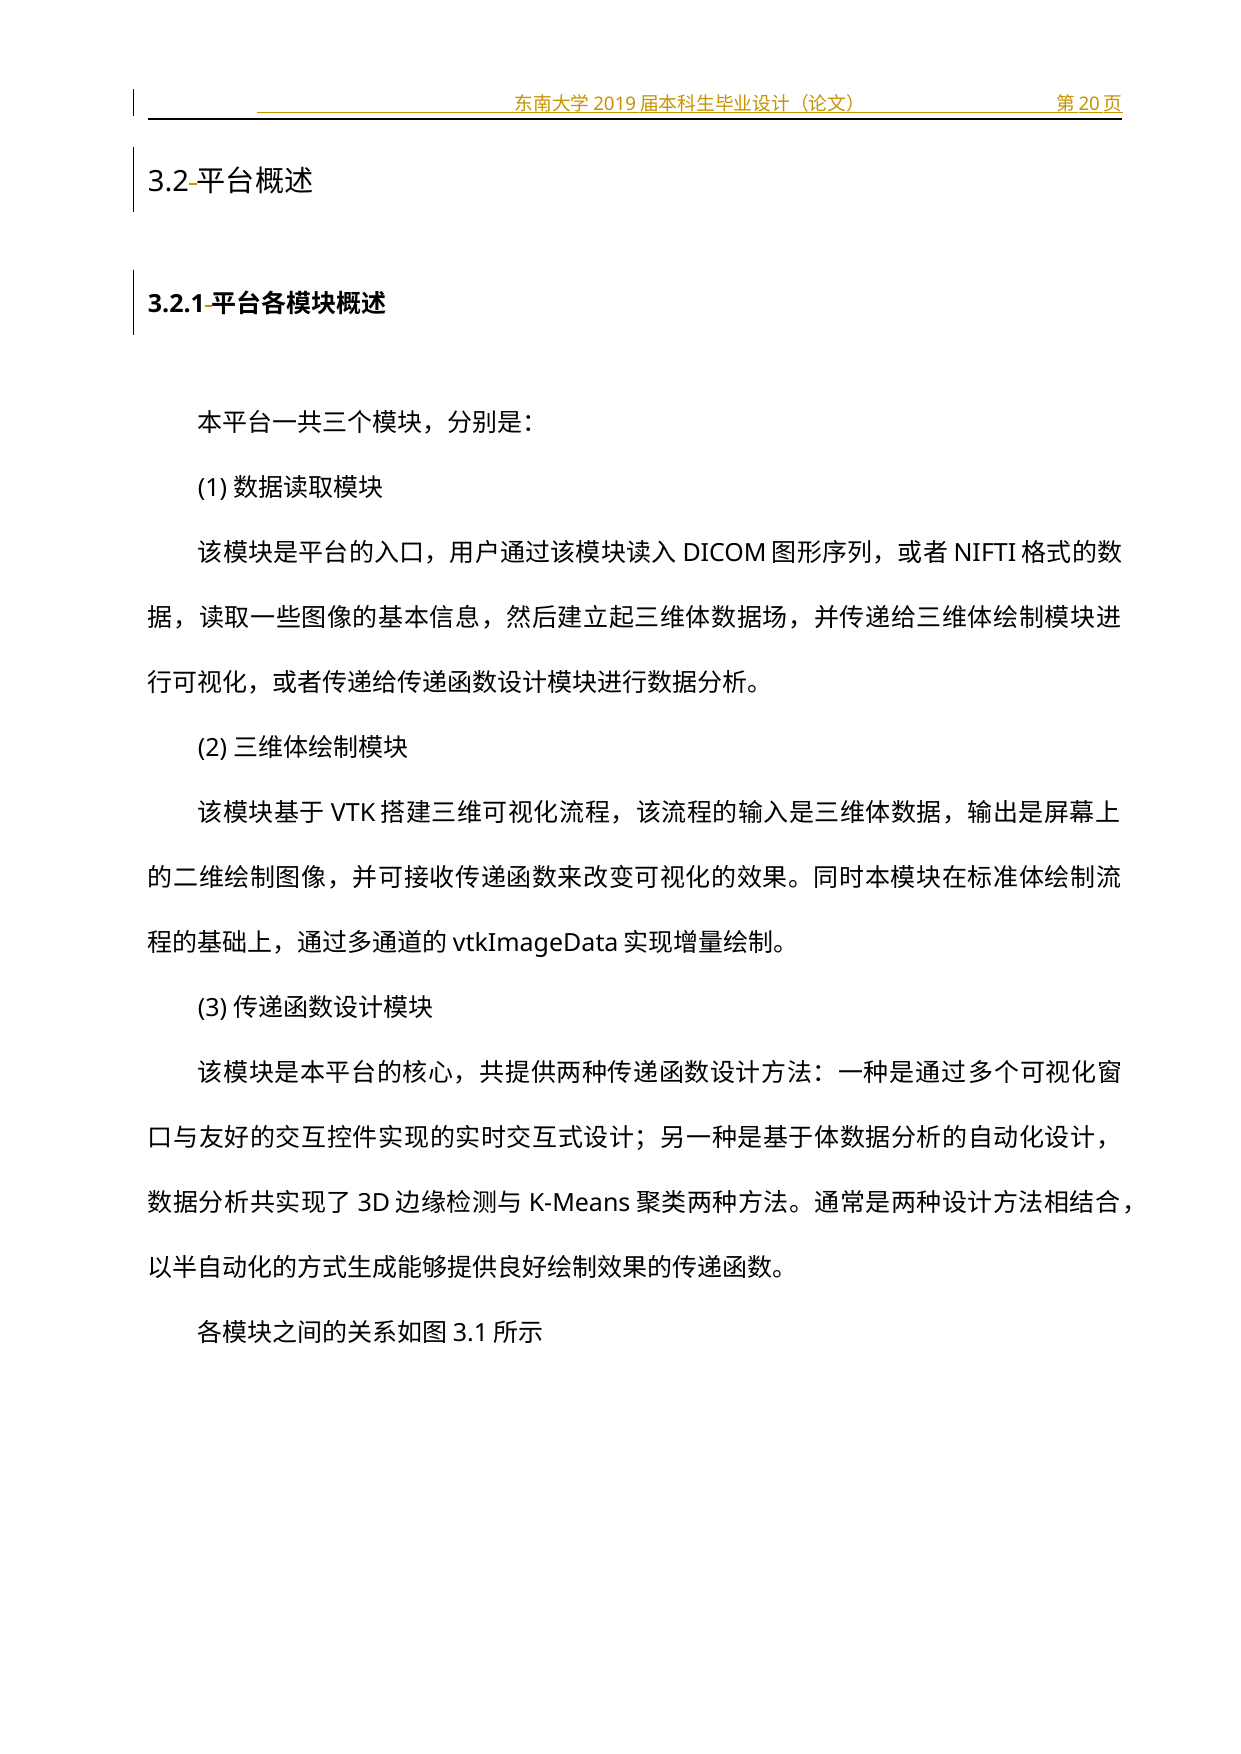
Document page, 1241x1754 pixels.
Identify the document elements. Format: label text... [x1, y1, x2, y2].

text (2) 三维体绘制模块 [148, 713, 1122, 778]
subtitle 3.2平台概述 [148, 147, 1122, 212]
text 该模块基于VTK搭建三维可视化流程，该流程的输入是三维体数据，输出是屏幕上的二维绘制图像，并可接收传递函数来改变可视化的效果。同时本模块在标准体绘制流程的基础上，通过多通道的vtkImageData实现增量绘制。 [148, 778, 1122, 973]
text 本平台一共三个模块，分别是： [148, 388, 1122, 453]
text (3) 传递函数设计模块 [148, 973, 1122, 1038]
text (1) 数据读取模块 [148, 453, 1122, 518]
text 该模块是平台的入口，用户通过该模块读入DICOM图形序列，或者NIFTI格式的数据，读取一些图像的基本信息，然后建立起三维体数据场，并传递给三维体绘制模块进行可视化，或者传递给传递函数设计模块进行数据分析。 [148, 518, 1122, 713]
text 该模块是本平台的核心，共提供两种传递函数设计方法：一种是通过多个可视化窗口与友好的交互控件实现的实时交互式设计；另一种是基于体数据分析的自动化设计，数据分析共实现了3D边缘检测与K-Means聚类两种方法。通常是两种设计方法相结合，以半自动化的方式生成能够提供良好绘制效果的传递函数。 [148, 1038, 1122, 1298]
text 各模块之间的关系如图3.1所示 [148, 1298, 1122, 1363]
subtitle 3.2.1平台各模块概述 [148, 269, 1122, 334]
